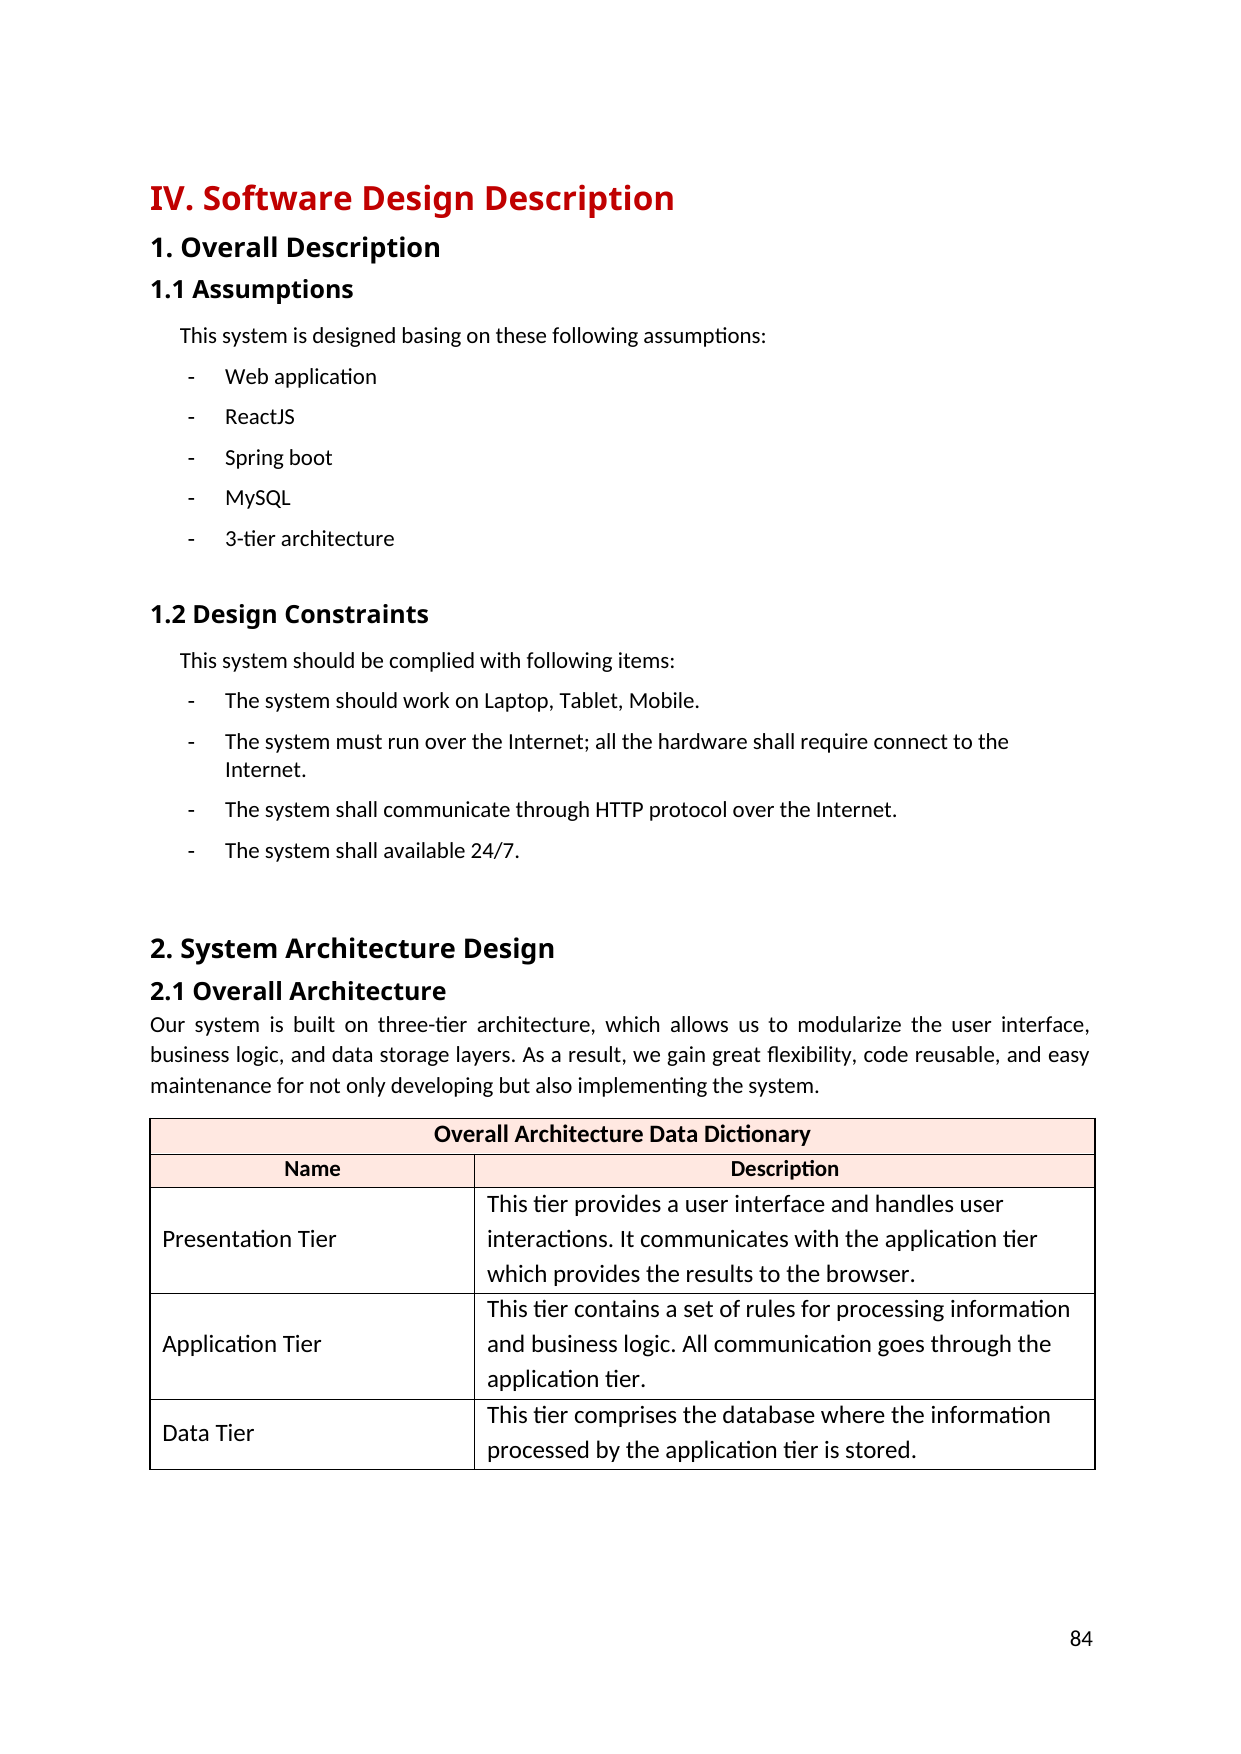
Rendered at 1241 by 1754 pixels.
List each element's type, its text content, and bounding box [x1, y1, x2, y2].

text Our system is built on three-tier architecture, which allows us to modularize the user interface, business logic, and data storage layers. As a result, we gain great flexibility, code reusable, and easy maintenance for not only developing but also implementing the system. [150, 1010, 1093, 1099]
list The system shall available 24/7. [187, 836, 1093, 864]
list Spring boot [187, 443, 1093, 471]
list Web application [187, 362, 1093, 390]
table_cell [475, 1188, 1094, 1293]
subtitle IV. Software Design Description [150, 175, 1093, 220]
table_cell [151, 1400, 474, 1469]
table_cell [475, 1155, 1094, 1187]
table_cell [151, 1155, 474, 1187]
subtitle 1. Overall Description [150, 228, 1093, 265]
list The system should work on Laptop, Tablet, Mobile. [187, 686, 1093, 714]
list The system must run over the Internet; all the hardware shall require connect to the Internet. [187, 727, 1093, 783]
text This system should be complied with following items: [179, 646, 1093, 674]
list ReactJS [187, 402, 1093, 430]
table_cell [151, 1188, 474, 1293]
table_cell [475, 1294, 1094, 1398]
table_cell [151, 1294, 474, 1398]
subtitle 1.2 Design Constraints [150, 597, 1093, 631]
list 3-tier architecture [187, 524, 1093, 552]
subtitle 2. System Architecture Design [150, 929, 1093, 966]
text This system is designed basing on these following assumptions: [150, 321, 1093, 349]
subtitle 1.1 Assumptions [150, 272, 1093, 306]
list MySQL [187, 483, 1093, 511]
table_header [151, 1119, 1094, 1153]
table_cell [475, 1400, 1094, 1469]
subtitle 2.1 Overall Architecture [150, 973, 1093, 1008]
list The system shall communicate through HTTP protocol over the Internet. [187, 796, 1093, 823]
